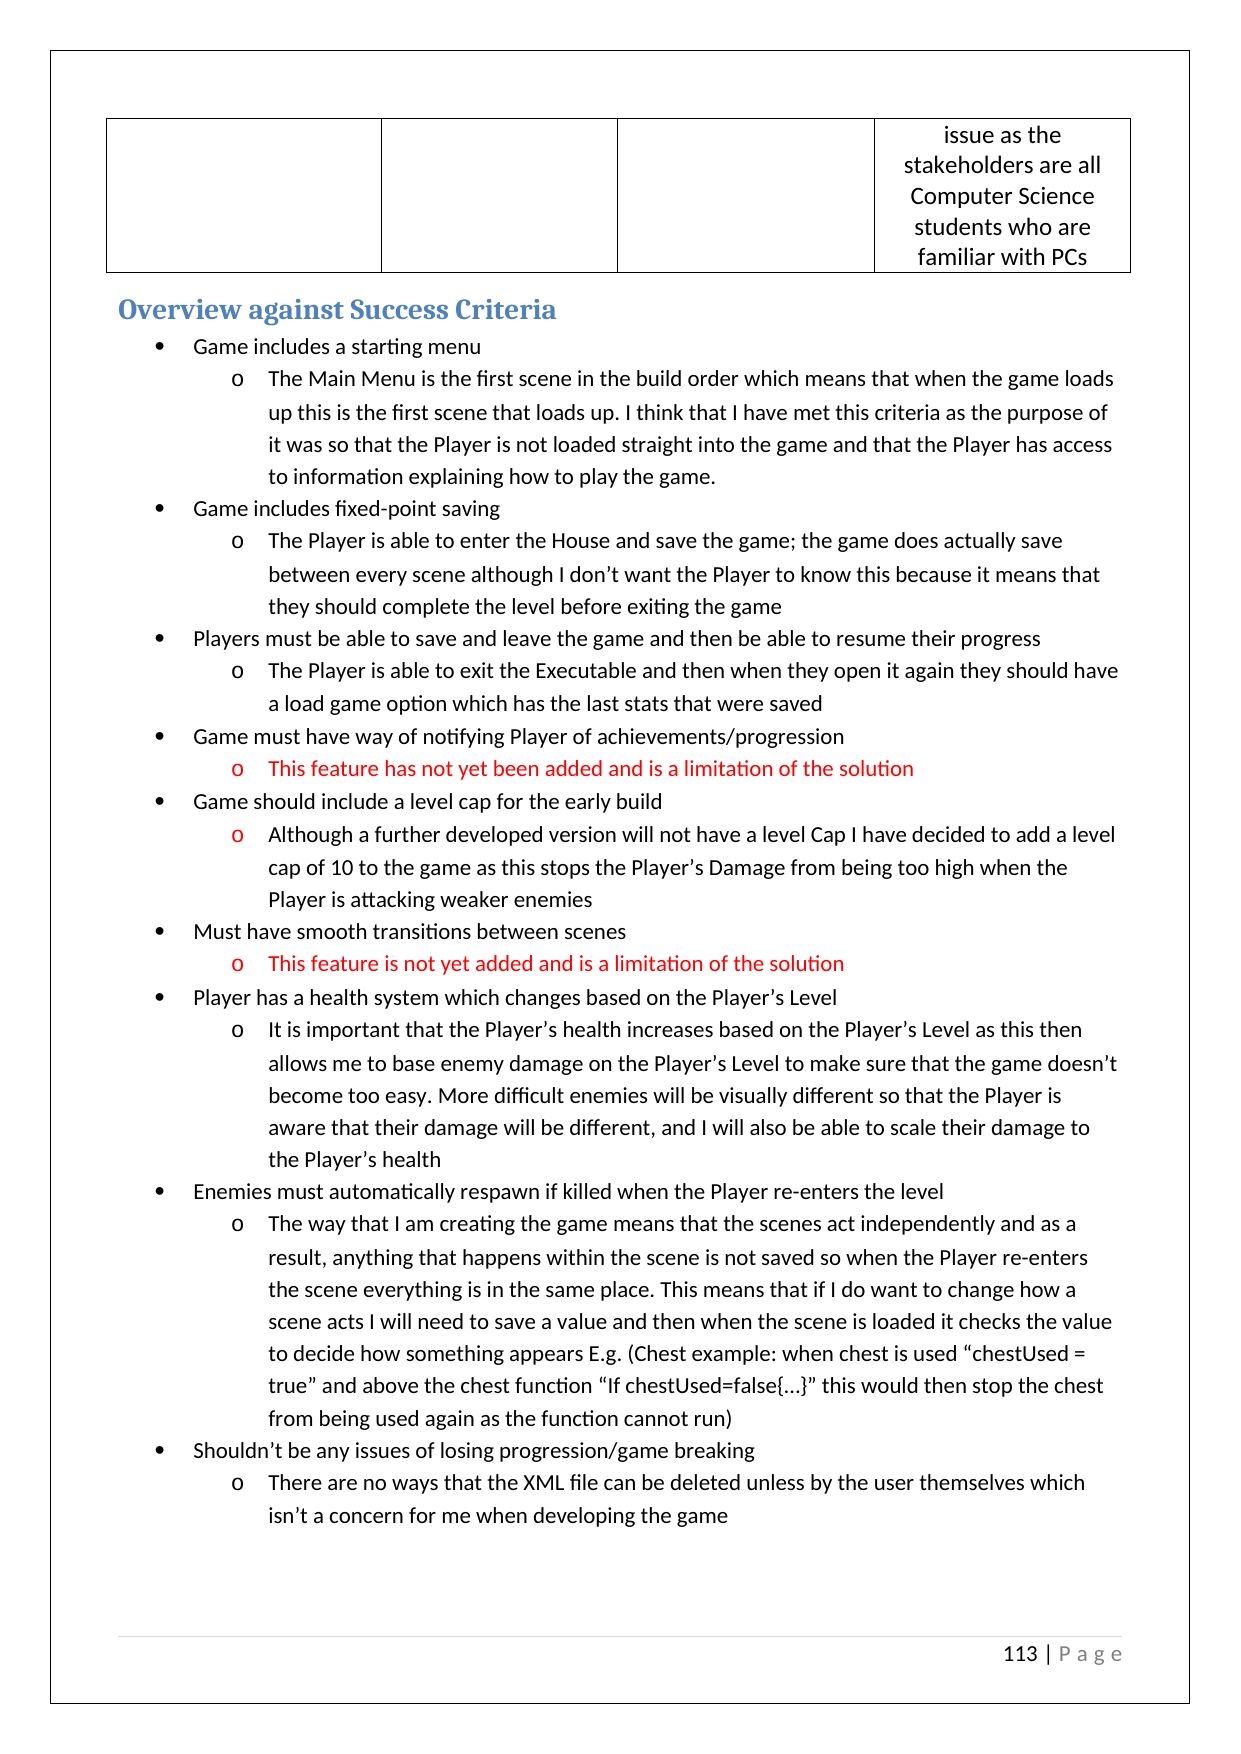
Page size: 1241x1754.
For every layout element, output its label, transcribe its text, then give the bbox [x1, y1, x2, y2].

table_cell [382, 119, 617, 272]
list The way that I am creating the game means that the scenes act independently and as a result, anything that happens within the scene is not saved so when the Player re-enters the scene everything is in the same place. This means that if I do want to change how a scene acts I will need to save a value and then when the scene is loaded it checks the value to decide how something appears E.g. (Chest example: when chest is used “chestUsed = true” and above the chest function “If chestUsed=false{…}” this would then stop the chest from being used again as the function cannot run) [231, 1209, 1122, 1432]
list The Player is able to exit the Executable and then when they open it again they should have a load game option which has the last stats that were saved [231, 656, 1122, 718]
list The Player is able to enter the House and save the game; the game does actually save between every scene although I don’t want the Player to know this because it means that they should complete the level before exiting the game [231, 526, 1122, 620]
list This feature has not yet been added and is a limitation of the solution [231, 754, 1122, 783]
list Must have smooth transitions between scenes [156, 917, 1122, 945]
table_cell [875, 119, 1130, 272]
list Players must be able to save and leave the game and then be able to resume their progress [156, 624, 1122, 652]
list This feature is not yet added and is a limitation of the solution [231, 949, 1122, 979]
list The Main Menu is the first scene in the build order which means that when the game loads up this is the first scene that loads up. I think that I have met this criteria as the purpose of it was so that the Player is not loaded straight into the game and that the Player has access to information explaining how to play the game. [231, 364, 1122, 490]
list Player has a health system which changes based on the Player’s Level [156, 983, 1122, 1011]
list Although a further developed version will not have a level Cap I have decided to add a level cap of 10 to the game as this stops the Player’s Damage from being too high when the Player is attacking weaker enemies [231, 820, 1122, 913]
list Game must have way of notifying Player of achievements/progression [156, 722, 1122, 750]
list Enemies must automatically respawn if killed when the Player re-enters the level [156, 1177, 1122, 1205]
list There are no ways that the XML file can be deleted unless by the user themselves which isn’t a concern for me when developing the game [231, 1468, 1122, 1529]
subtitle Overview against Success Criteria [118, 293, 1122, 327]
list Game should include a level cap for the early build [156, 787, 1122, 816]
list Game includes a starting menu [156, 332, 1122, 360]
list Game includes fixed-point saving [156, 494, 1122, 522]
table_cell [618, 119, 874, 272]
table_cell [107, 119, 381, 272]
list It is important that the Player’s health increases based on the Player’s Level as this then allows me to base enemy damage on the Player’s Level to make sure that the game doesn’t become too easy. More difficult enemies will be visually different so that the Player is aware that their damage will be different, and I will also be able to scale their damage to the Player’s health [231, 1015, 1122, 1173]
list Shouldn’t be any issues of losing progression/game breaking [156, 1436, 1122, 1464]
